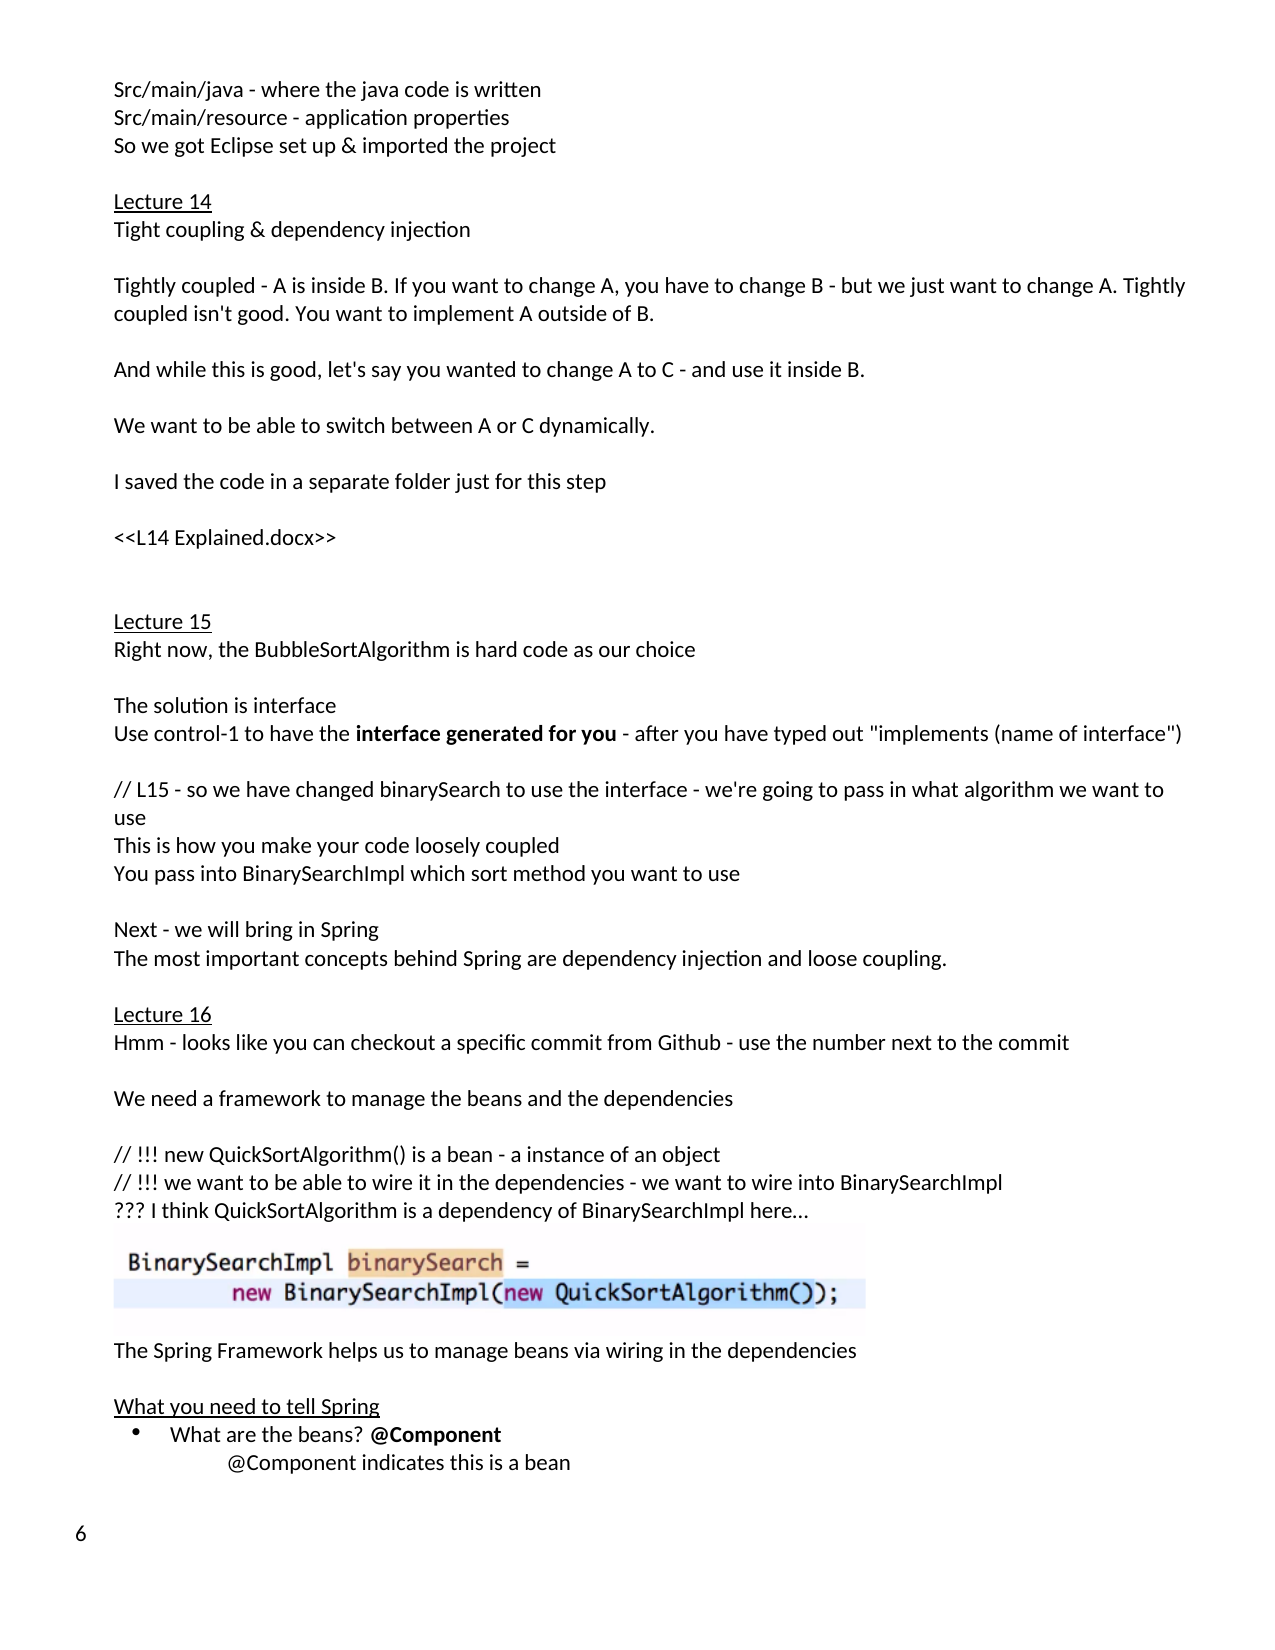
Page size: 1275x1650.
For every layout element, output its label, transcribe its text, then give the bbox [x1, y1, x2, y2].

text We need a framework to manage the beans and the dependencies [113, 1084, 1200, 1112]
text Lecture 14 [113, 187, 1200, 215]
text The Spring Framework helps us to manage beans via wiring in the dependencies [113, 1336, 1200, 1364]
text What you need to tell Spring [113, 1392, 1200, 1420]
text This is how you make your code loosely coupled [113, 832, 1200, 859]
list What are the beans? @Component [132, 1420, 1200, 1448]
text Right now, the BubbleSortAlgorithm is hard code as our choice [113, 635, 1200, 663]
text Next - we will bring in Spring [113, 916, 1200, 944]
text The solution is interface [113, 691, 1200, 719]
text And while this is good, let's say you wanted to change A to C - and use it inside B. [113, 355, 1200, 383]
text You pass into BinarySearchImpl which sort method you want to use [113, 859, 1200, 888]
text @Component indicates this is a bean [226, 1448, 1200, 1476]
text Src/main/java - where the java code is written [113, 75, 1200, 103]
text ??? I think QuickSortAlgorithm is a dependency of BinarySearchImpl here… [113, 1196, 1200, 1224]
text Tightly coupled - A is inside B. If you want to change A, you have to change B - but we just want to change A. Tightly coupled isn't good. You want to implement A outside of B. [113, 271, 1200, 327]
text // L15 - so we have changed binarySearch to use the interface - we're going to pass in what algorithm we want to use [113, 776, 1200, 832]
text Src/main/resource - application properties [113, 103, 1200, 131]
text We want to be able to switch between A or C dynamically. [113, 411, 1200, 439]
text So we got Eclipse set up & imported the project [113, 131, 1200, 159]
text Tight coupling & dependency injection [113, 215, 1200, 243]
text // !!! new QuickSortAlgorithm() is a bean - a instance of an object [113, 1140, 1200, 1168]
text I saved the code in a separate folder just for this step [113, 467, 1200, 495]
text <<L14 Explained.docx>> [113, 523, 1200, 551]
picture [113, 1223, 866, 1336]
text Lecture 16 [113, 1000, 1200, 1028]
text The most important concepts behind Spring are dependency injection and loose coupling. [113, 944, 1200, 972]
text Use control-1 to have the interface generated for you - after you have typed out "implements (name of interface") [113, 719, 1200, 747]
text Hmm - looks like you can checkout a specific commit from Github - use the number next to the commit [113, 1028, 1200, 1056]
text // !!! we want to be able to wire it in the dependencies - we want to wire into BinarySearchImpl [113, 1168, 1200, 1196]
text Lecture 15 [113, 607, 1200, 635]
